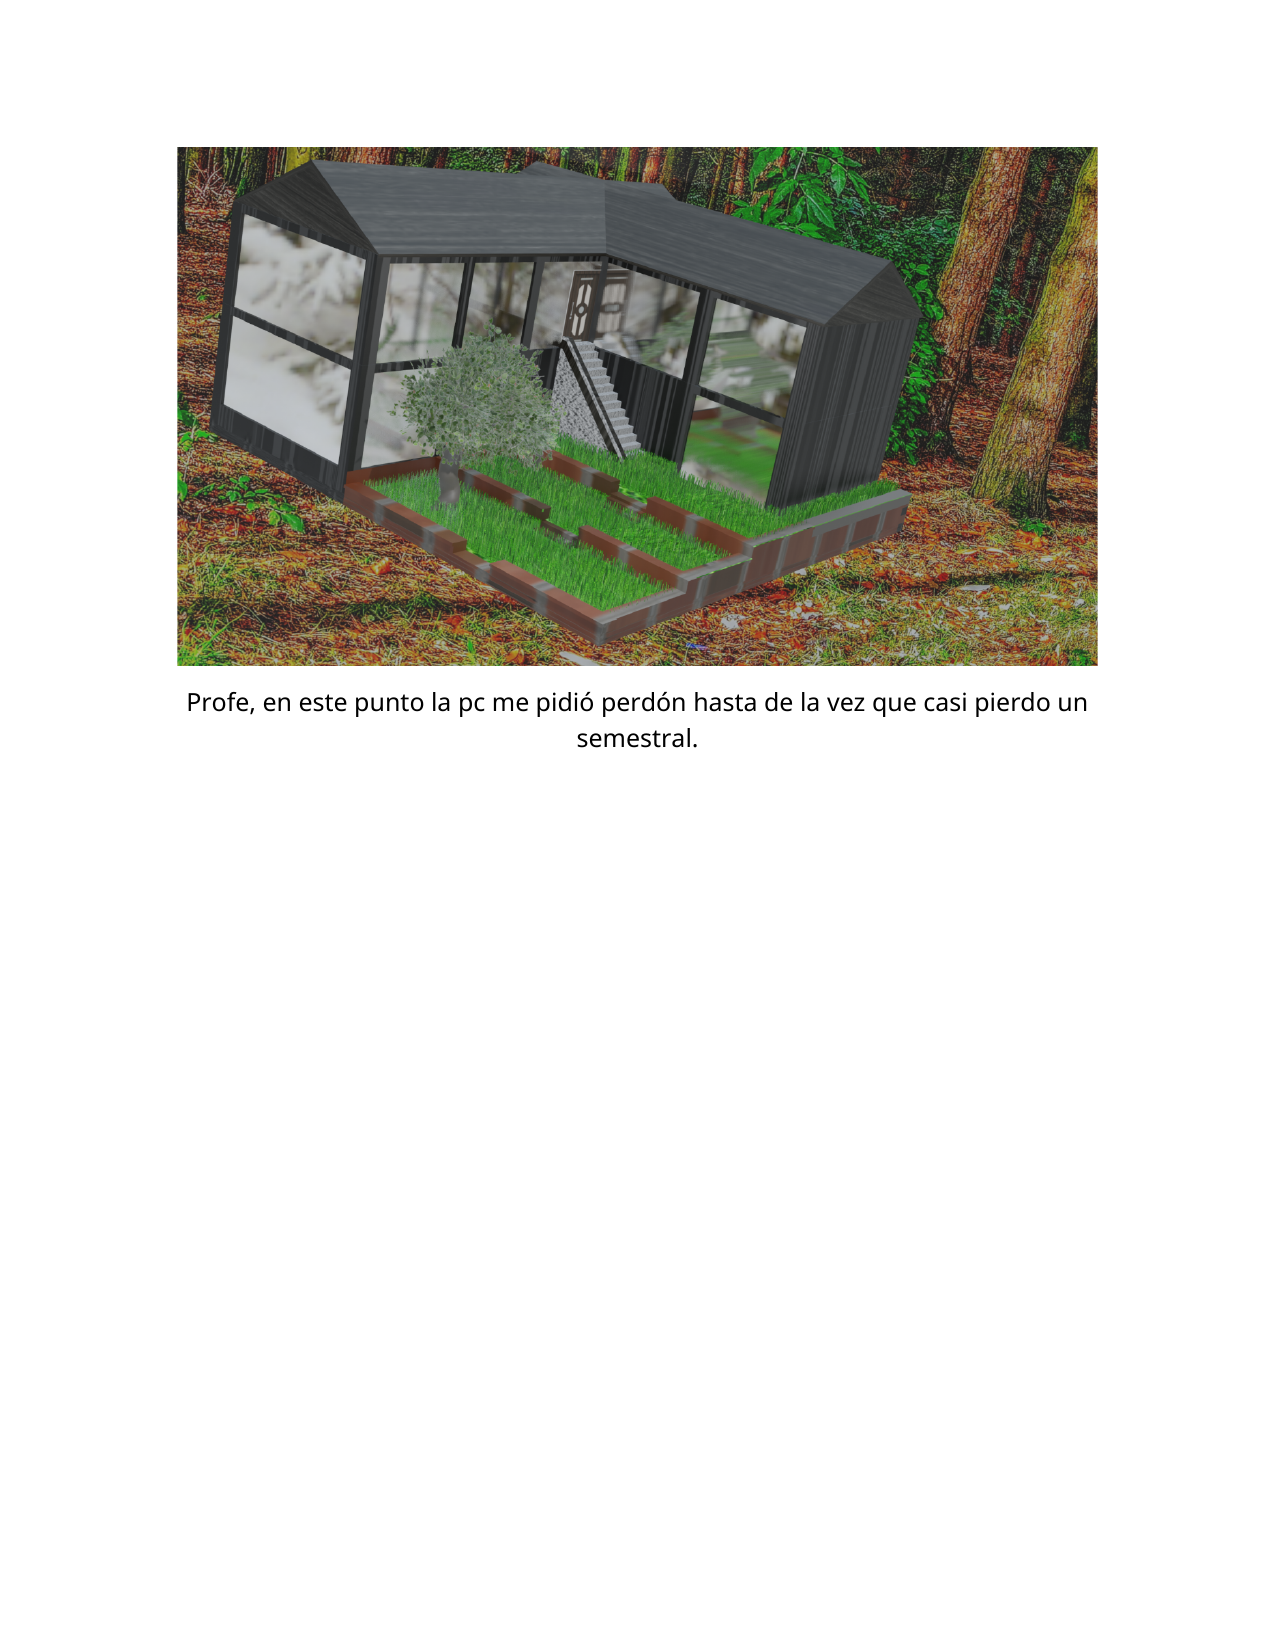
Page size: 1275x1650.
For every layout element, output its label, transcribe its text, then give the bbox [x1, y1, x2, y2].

picture [177, 147, 1098, 666]
text Profe, en este punto la pc me pidió perdón hasta de la vez que casi pierdo un semestral. [177, 684, 1098, 755]
